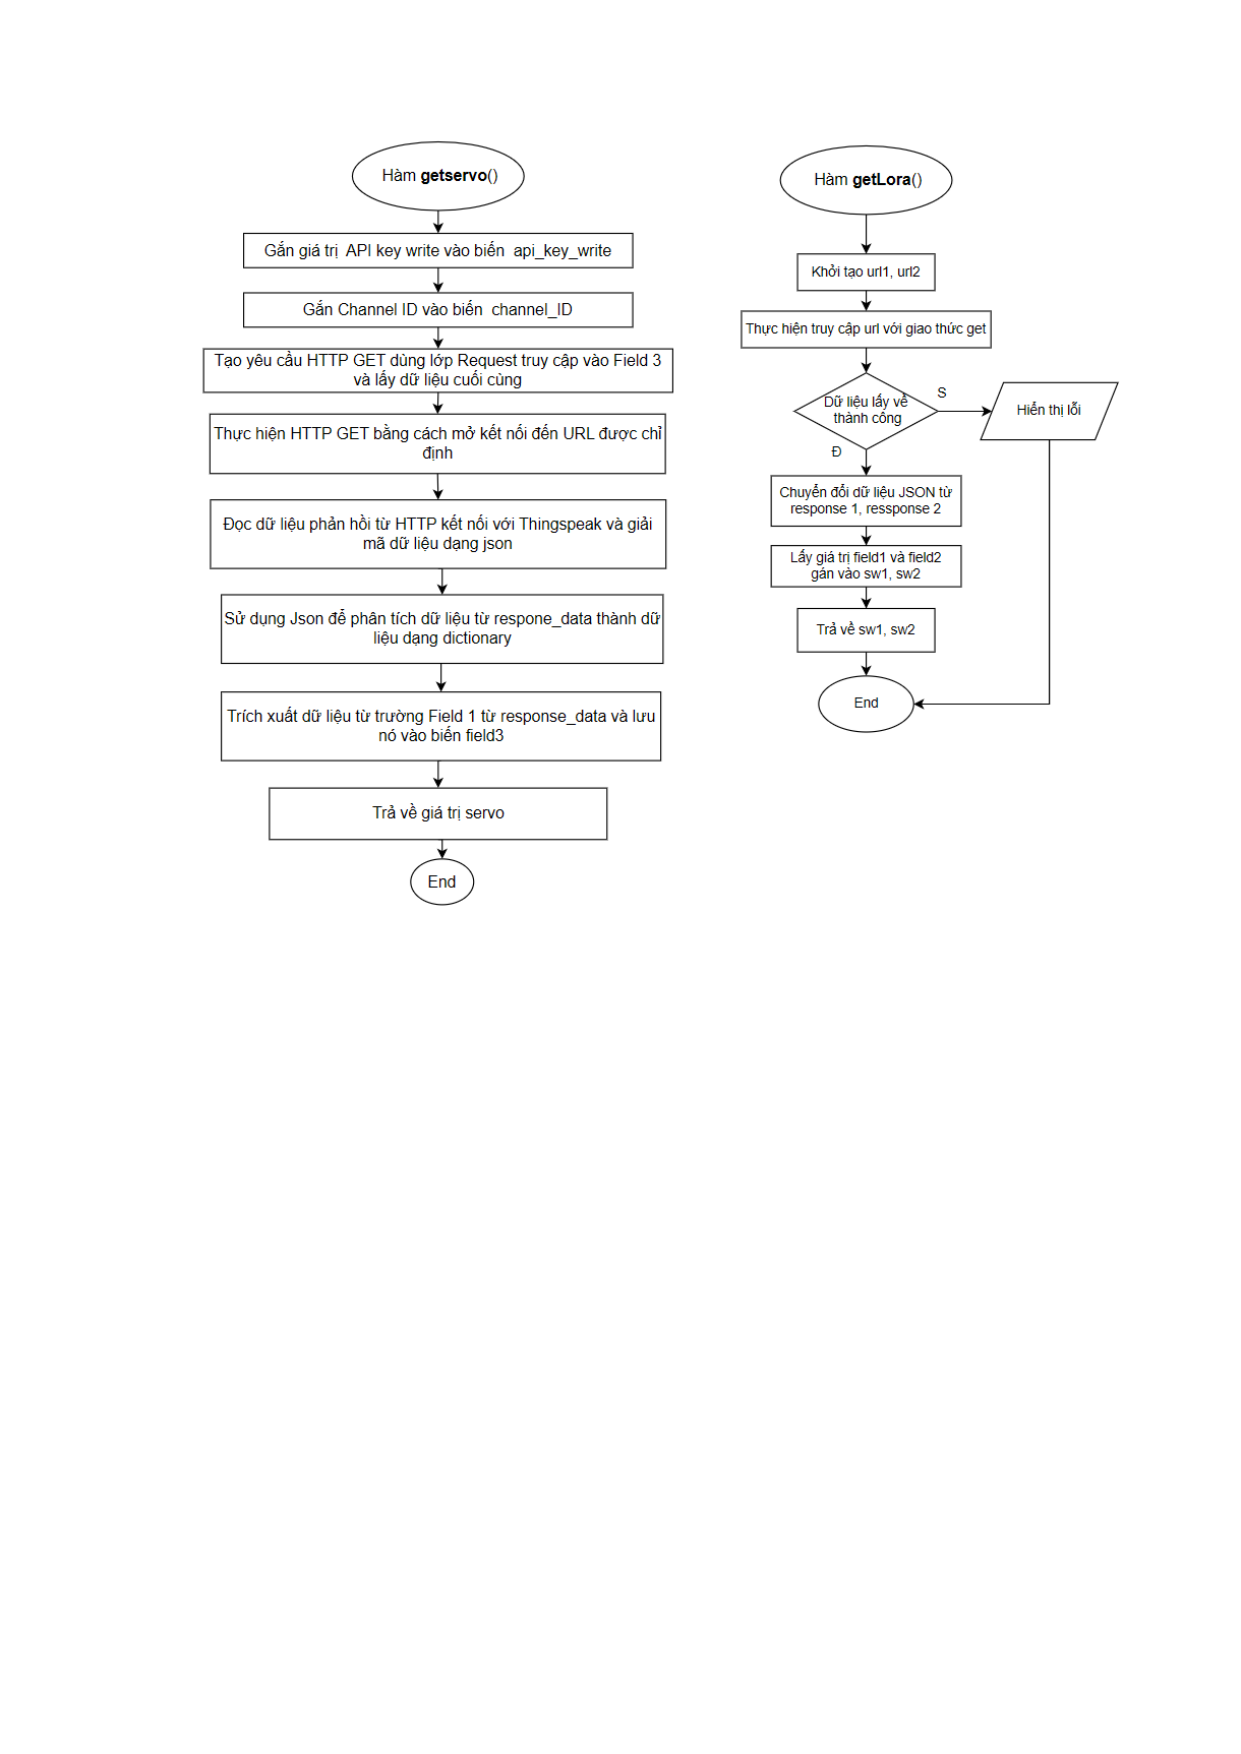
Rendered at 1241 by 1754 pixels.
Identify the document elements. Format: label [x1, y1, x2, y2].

picture [177, 118, 1123, 914]
